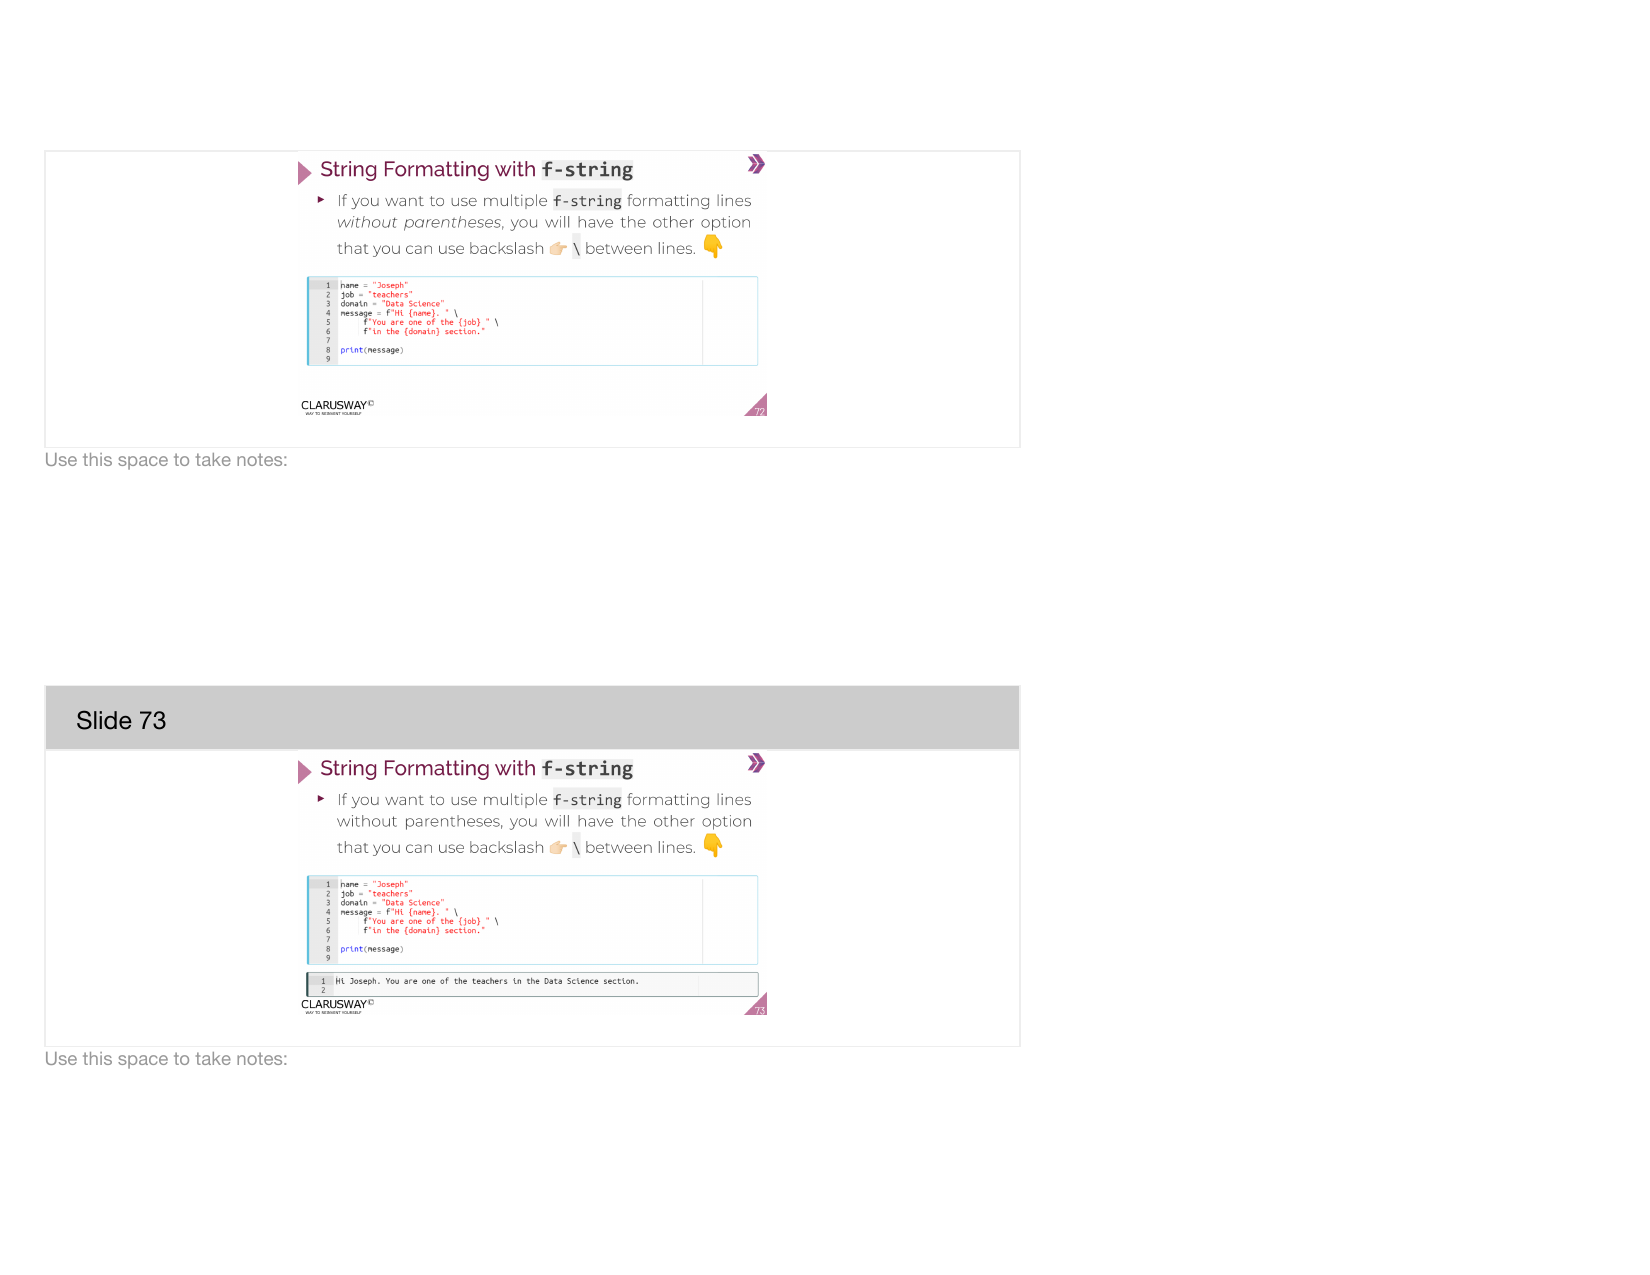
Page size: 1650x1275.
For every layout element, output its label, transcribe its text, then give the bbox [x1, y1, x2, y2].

text Use this space to take notes: [44, 1047, 1500, 1071]
text Use this space to take notes: [44, 448, 1500, 472]
picture [298, 750, 767, 1015]
table_header Slide 73 [46, 686, 1019, 749]
table_cell [46, 152, 1019, 447]
picture [298, 151, 767, 416]
table_cell [46, 751, 1019, 1046]
